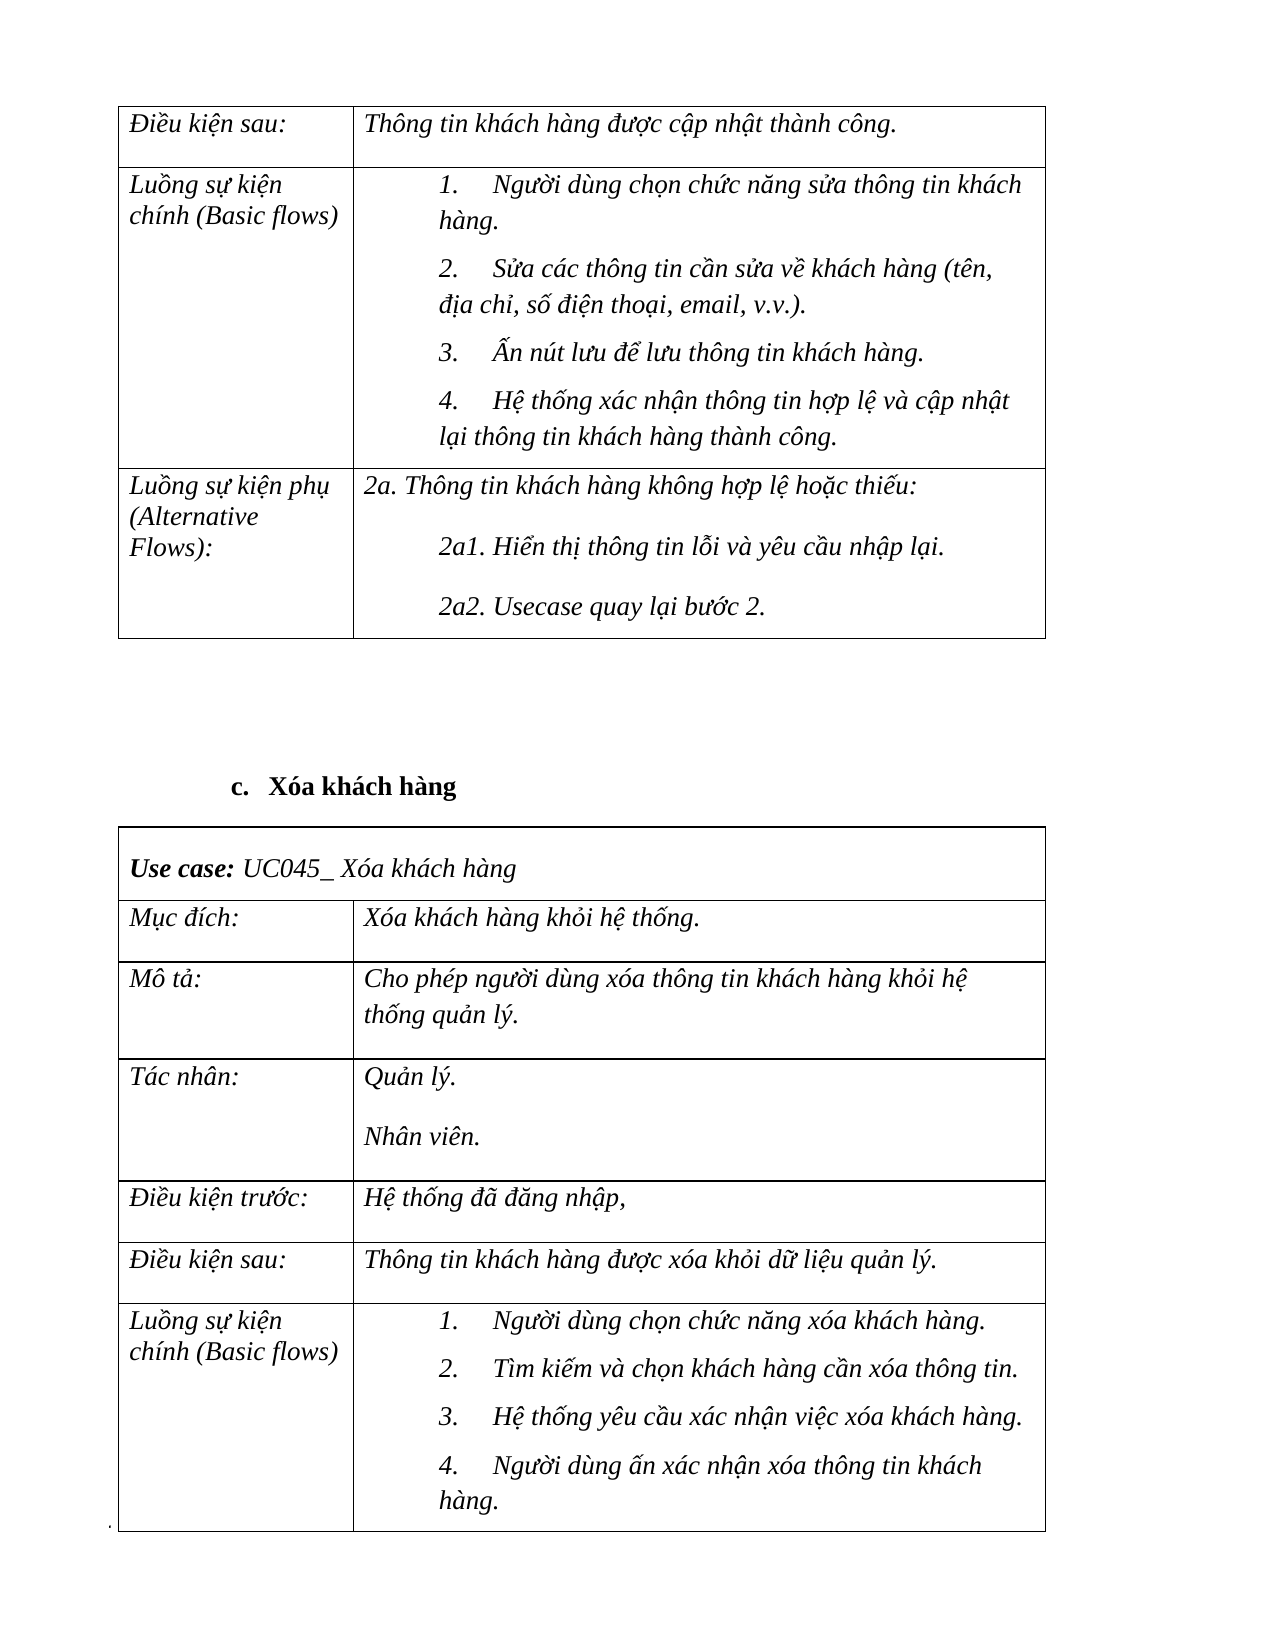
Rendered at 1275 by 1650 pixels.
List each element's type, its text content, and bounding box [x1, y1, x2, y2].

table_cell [354, 1304, 1045, 1531]
table_cell Cho phép người dùng xóa thông tin khách hàng khỏi hệ thống quản lý. [354, 963, 1045, 1058]
table_cell Thông tin khách hàng được xóa khỏi dữ liệu quản lý. [354, 1243, 1045, 1303]
table_header Use case: UC045_ Xóa khách hàng [119, 828, 1045, 900]
table_cell Hệ thống đã đăng nhập, [354, 1182, 1045, 1242]
table_cell Luồng sự kiện chính (Basic flows) [119, 168, 353, 468]
table_cell Điều kiện sau: [119, 1243, 353, 1303]
table_cell Thông tin khách hàng được cập nhật thành công. [354, 107, 1045, 167]
table_cell Xóa khách hàng khỏi hệ thống. [354, 901, 1045, 961]
subtitle Xóa khách hàng [231, 770, 1186, 801]
table_cell Luồng sự kiện phụ (Alternative Flows): [119, 469, 353, 638]
table_cell Điều kiện trước: [119, 1182, 353, 1242]
table_cell Quản lý. Nhân viên. [354, 1060, 1045, 1180]
table_cell 1. Người dùng chọn chức năng sửa thông tin khách hàng. 2. Sửa các thông tin cần sửa về khách hàng (tên, địa chỉ, số điện thoại, email, v.v.). 3. Ấn nút lưu để lưu thông tin khách hàng. 4. Hệ thống xác nhận thông tin hợp lệ và cập nhật lại thông tin khách hàng thành công. [354, 168, 1045, 468]
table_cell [119, 1304, 353, 1531]
table_cell Điều kiện sau: [119, 107, 353, 167]
table_cell 2a. Thông tin khách hàng không hợp lệ hoặc thiếu: 2a1. Hiển thị thông tin lỗi và yêu cầu nhập lại. 2a2. Usecase quay lại bước 2. [354, 469, 1045, 638]
table_cell Mục đích: [119, 901, 353, 961]
table_cell Mô tả: [119, 963, 353, 1058]
table_cell Tác nhân: [119, 1060, 353, 1180]
